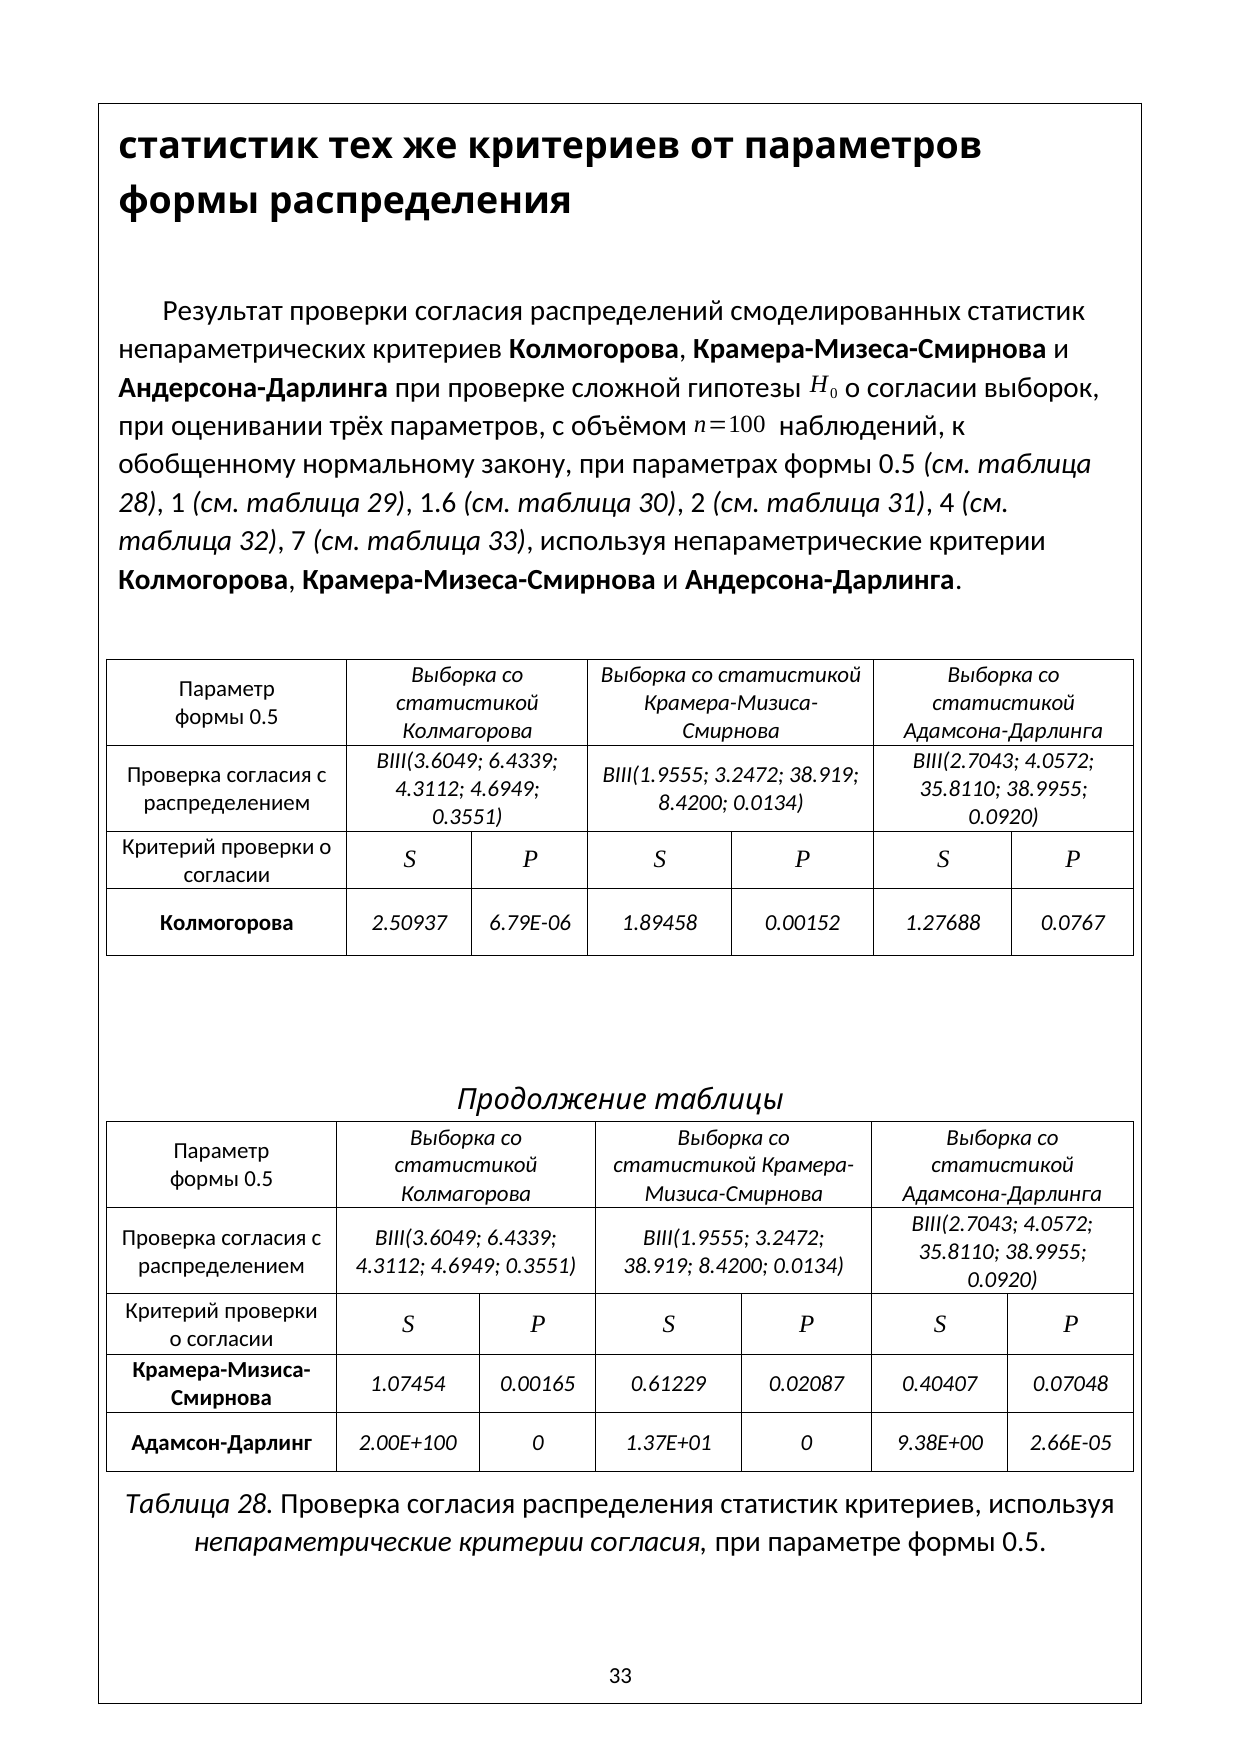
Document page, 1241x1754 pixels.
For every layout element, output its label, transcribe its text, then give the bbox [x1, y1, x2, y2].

table_cell Проверка согласия с распределением [107, 746, 346, 831]
table_cell 6.79E-06 [472, 889, 587, 954]
table_cell [1008, 1294, 1133, 1354]
table_cell BIII(2.7043; 4.0572; 35.8110; 38.9955; 0.0920) [872, 1208, 1133, 1293]
table_header Параметр формы 0.5 [107, 1122, 336, 1207]
table_cell 1.37E+01 [596, 1413, 741, 1471]
table_cell [732, 832, 873, 888]
table_cell BIII(3.6049; 6.4339; 4.3112; 4.6949; 0.3551) [337, 1208, 595, 1293]
table_cell BIII(3.6049; 6.4339; 4.3112; 4.6949; 0.3551) [347, 746, 587, 831]
table_cell Адамсон-Дарлинг [107, 1413, 336, 1471]
table_cell [1012, 832, 1133, 888]
table_cell 0.0767 [1012, 889, 1133, 954]
table_cell [347, 832, 471, 888]
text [118, 118, 1122, 224]
table_header Выборка со статистикой Колмагорова [347, 660, 587, 745]
table_cell 0.02087 [742, 1355, 871, 1412]
table_cell Проверка согласия с распределением [107, 1208, 336, 1293]
table_cell 0.61229 [596, 1355, 741, 1412]
text Таблица 28. Проверка согласия распределения статистик критериев, используя непараметрические критерии согласия, при параметре формы 0.5. [118, 1485, 1122, 1559]
table_cell BIII(2.7043; 4.0572; 35.8110; 38.9955; 0.0920) [874, 746, 1133, 831]
table_cell 0.07048 [1008, 1355, 1133, 1412]
table_cell 0.40407 [872, 1355, 1007, 1412]
table_cell 0.00152 [732, 889, 873, 954]
text Результат проверки согласия распределений смоделированных статистик непараметрических критериев Колмогорова, Крамера-Мизеса-Смирнова и Андерсона-Дарлинга при проверке сложной гипотезы о согласии выборок, при оценивании трёх параметров, с объёмом наблюдений, к обобщенному нормальному закону, при параметрах формы 0.5 (см. таблица 28), 1 (см. таблица 29), 1.6 (см. таблица 30), 2 (см. таблица 31), 4 (см. таблица 32), 7 (см. таблица 33), используя непараметрические критерии Колмогорова, Крамера-Мизеса-Смирнова и Андерсона-Дарлинга. [118, 292, 1122, 596]
table_cell 0 [742, 1413, 871, 1471]
table_header Выборка со статистикой Адамсона-Дарлинга [872, 1122, 1133, 1207]
table_cell Колмогорова [107, 889, 346, 954]
table_cell 2.66E-05 [1008, 1413, 1133, 1471]
table_cell 0 [480, 1413, 595, 1471]
table_cell 2.00E+100 [337, 1413, 479, 1471]
table_cell 2.50937 [347, 889, 471, 954]
table_cell 0.00165 [480, 1355, 595, 1412]
table_cell [337, 1294, 479, 1354]
table_cell [480, 1294, 595, 1354]
table_cell 1.07454 [337, 1355, 479, 1412]
table_cell BIII(1.9555; 3.2472; 38.919; 8.4200; 0.0134) [596, 1208, 871, 1293]
table_header Выборка со статистикой Крамера-Мизиса-Смирнова [596, 1122, 871, 1207]
table_cell 1.89458 [588, 889, 731, 954]
table_cell 1.27688 [874, 889, 1011, 954]
table_header Выборка со статистикой Адамсона-Дарлинга [874, 660, 1133, 745]
text Продолжение таблицы [118, 1078, 1122, 1118]
table_cell [588, 832, 731, 888]
table_cell [472, 832, 587, 888]
table_cell [874, 832, 1011, 888]
table_cell [596, 1294, 741, 1354]
table_cell Критерий проверки о согласии [107, 832, 346, 888]
table_header Выборка со статистикой Колмагорова [337, 1122, 595, 1207]
table_cell BIII(1.9555; 3.2472; 38.919; 8.4200; 0.0134) [588, 746, 873, 831]
table_cell Крамера-Мизиса-Смирнова [107, 1355, 336, 1412]
table_header Параметр формы 0.5 [107, 660, 346, 745]
table_cell [872, 1294, 1007, 1354]
table_header Выборка со статистикой Крамера-Мизиса-Смирнова [588, 660, 873, 745]
table_cell [742, 1294, 871, 1354]
table_cell 9.38E+00 [872, 1413, 1007, 1471]
table_cell Критерий проверки о согласии [107, 1294, 336, 1354]
